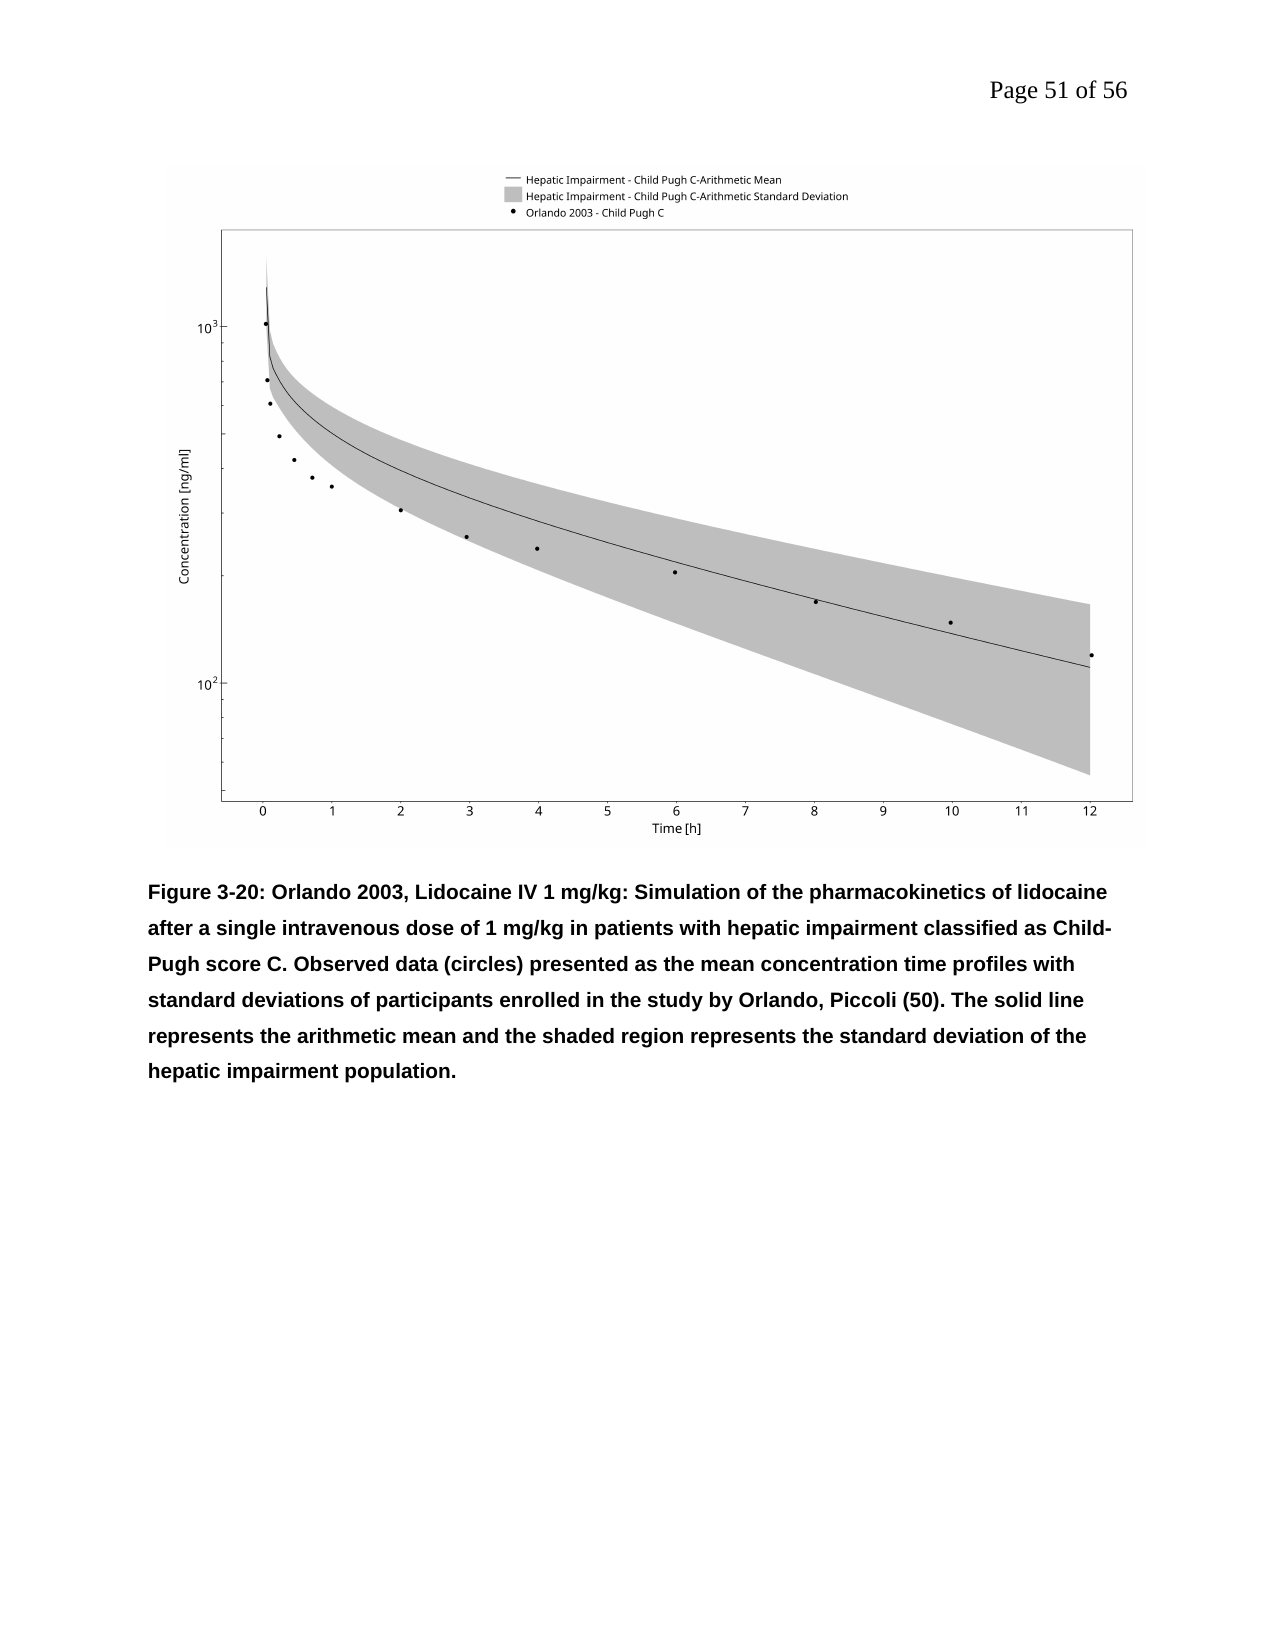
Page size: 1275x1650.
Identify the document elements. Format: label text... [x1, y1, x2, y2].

picture [166, 166, 1146, 849]
text Figure 3-20: Orlando 2003, Lidocaine IV 1 mg/kg: Simulation of the pharmacokinetics of lidocaine after a single intravenous dose of 1 mg/kg in patients with hepatic impairment classified as Child-Pugh score C. Observed data (circles) presented as the mean concentration time profiles with standard deviations of participants enrolled in the study by Orlando, Piccoli (50). The solid line represents the arithmetic mean and the shaded region represents the standard deviation of the hepatic impairment population. [148, 880, 1127, 1083]
